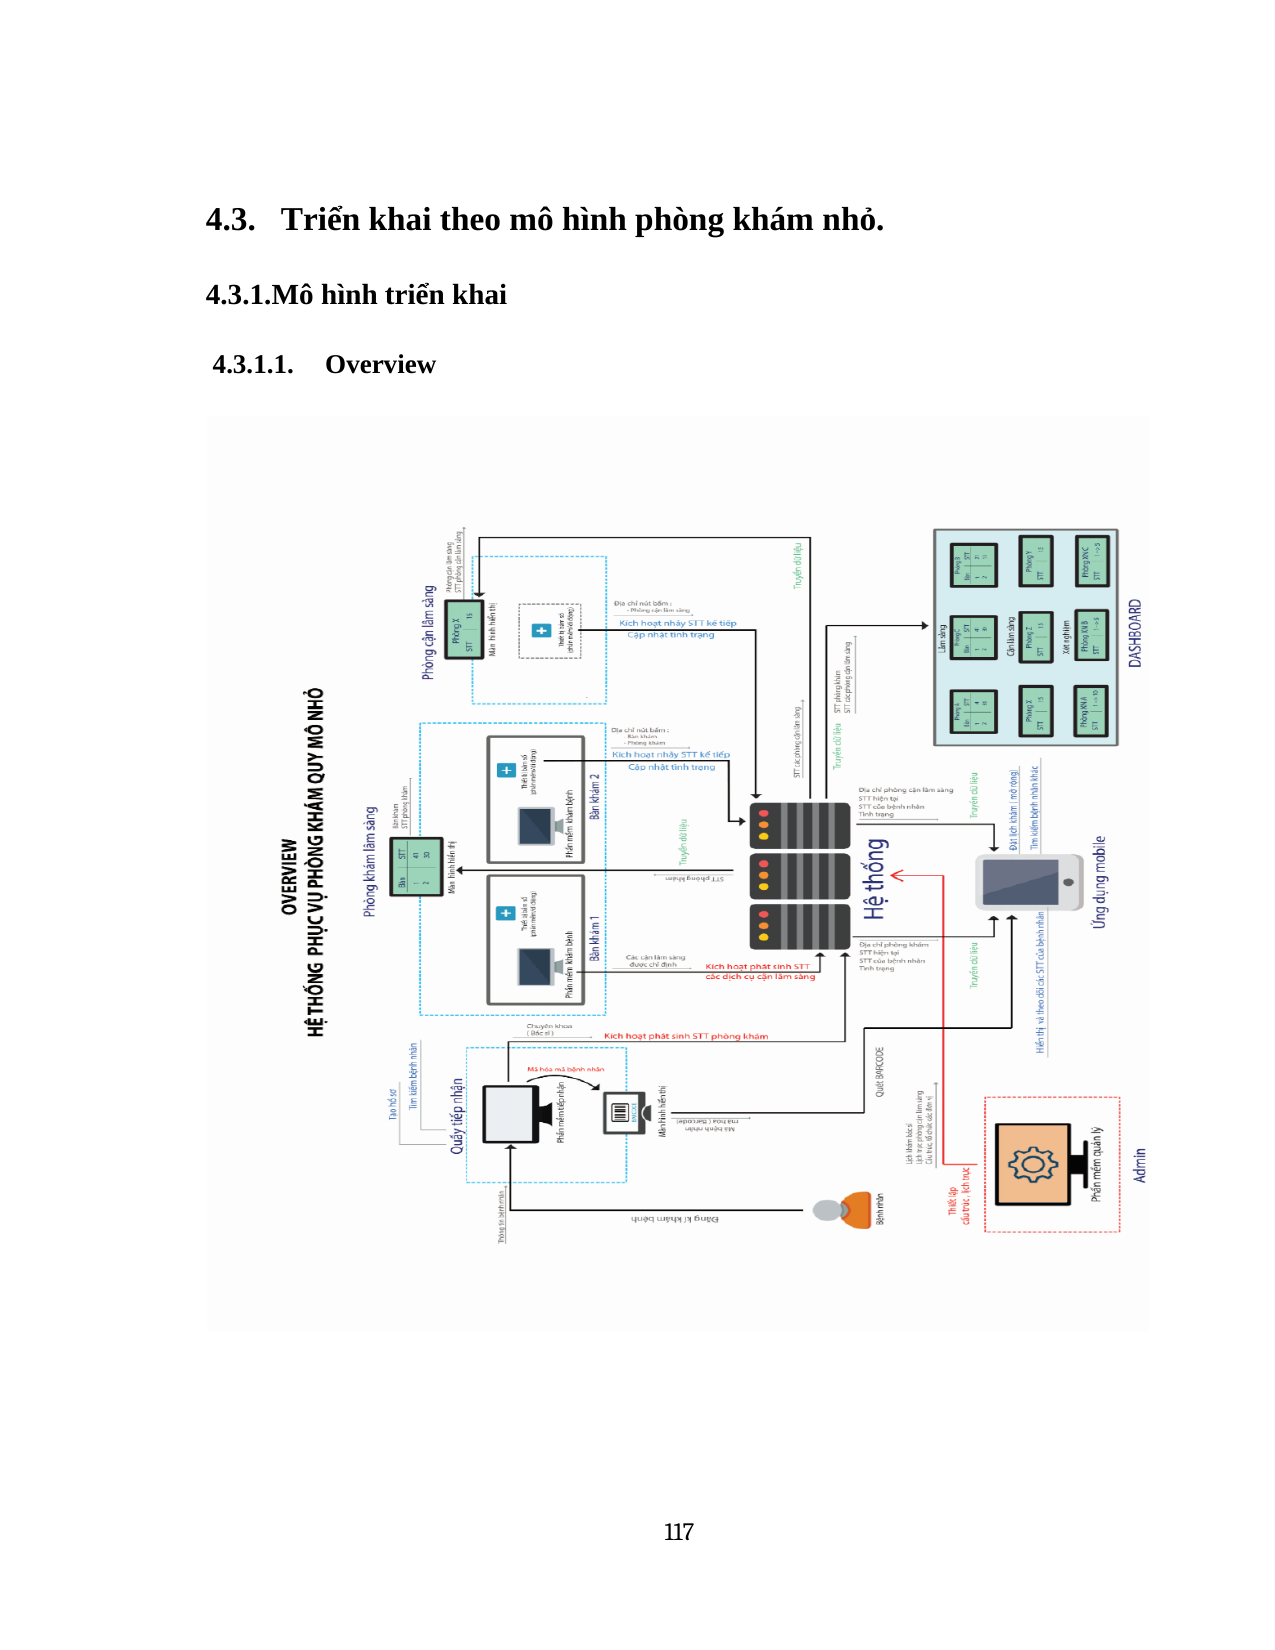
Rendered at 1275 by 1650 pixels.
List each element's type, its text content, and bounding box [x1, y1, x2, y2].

subtitle Overview [212, 348, 1152, 379]
subtitle Mô hình triển khai [206, 277, 1171, 311]
subtitle Triển khai theo mô hình phòng khám nhỏ. [206, 199, 1171, 237]
picture [206, 416, 1148, 1332]
